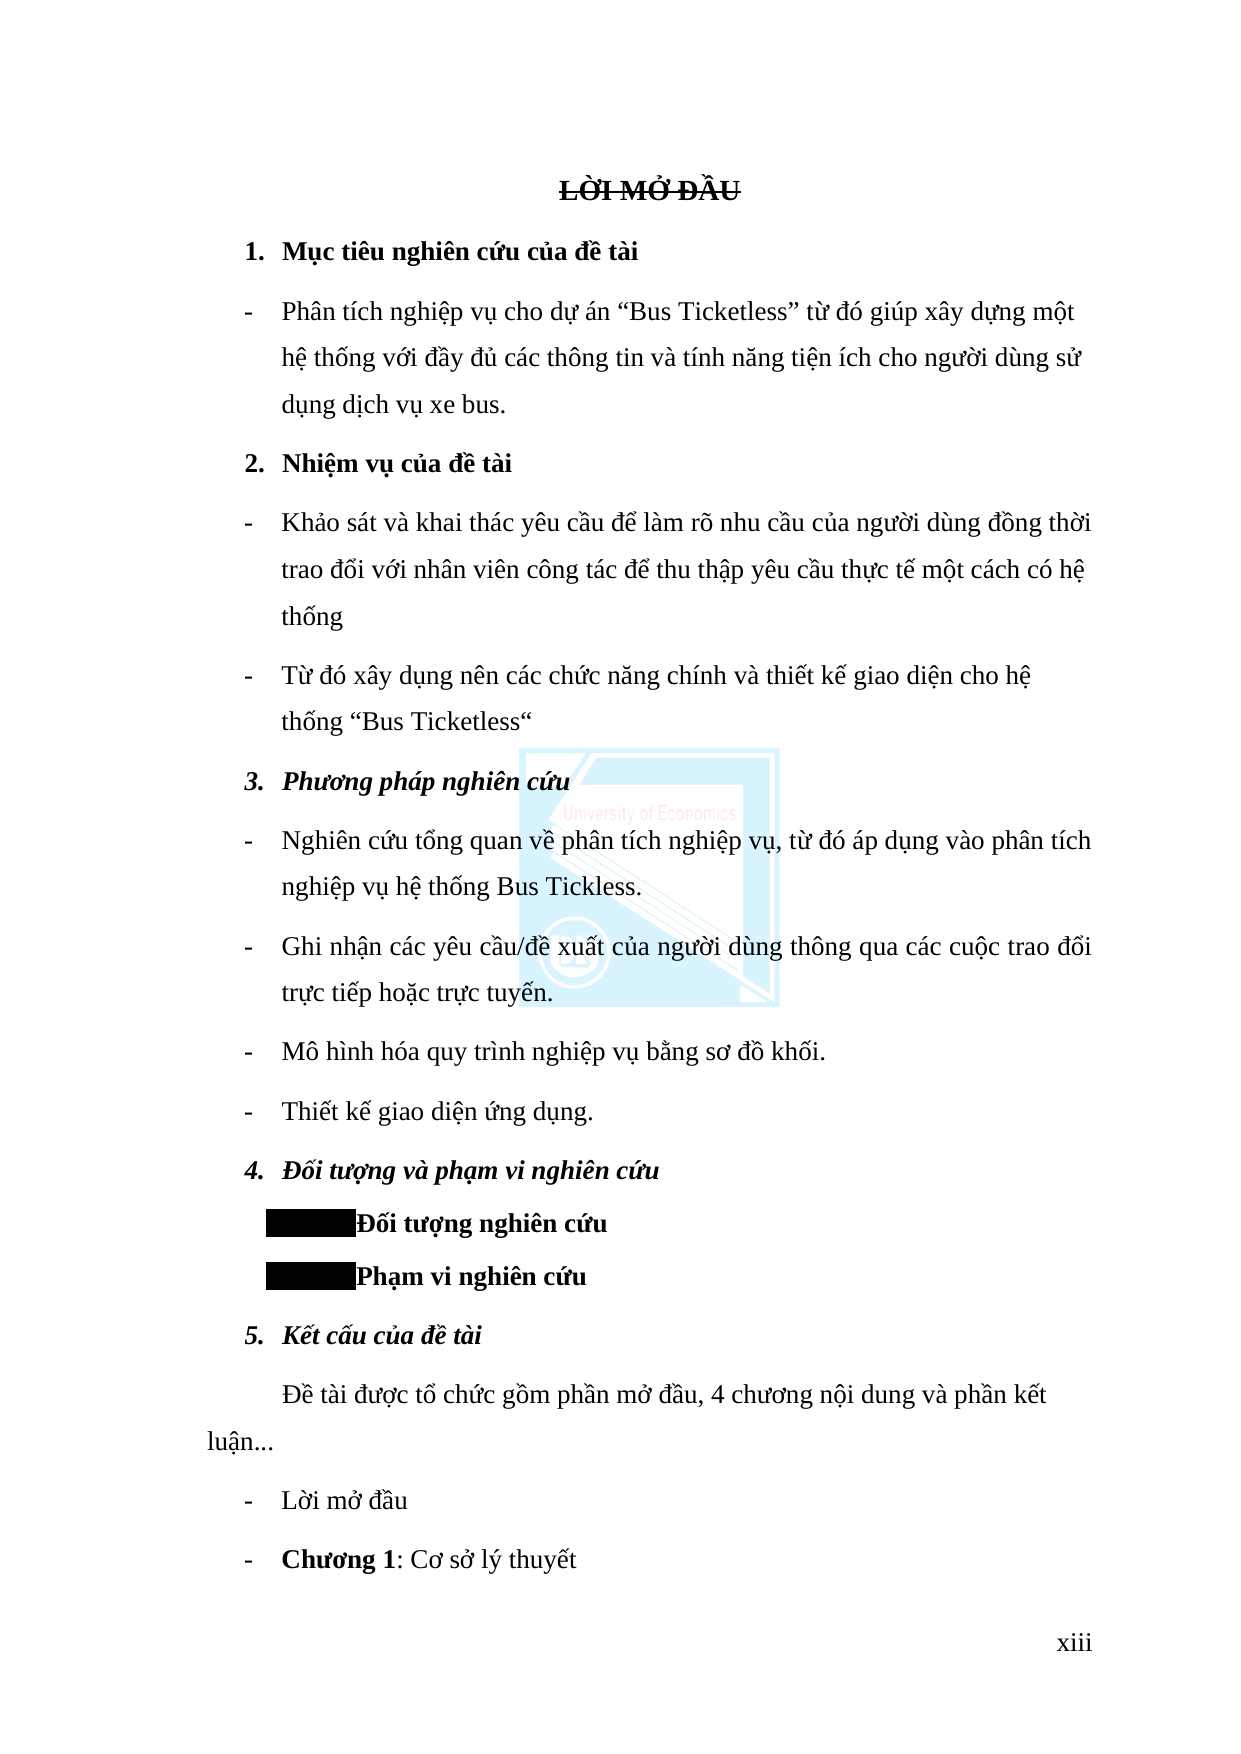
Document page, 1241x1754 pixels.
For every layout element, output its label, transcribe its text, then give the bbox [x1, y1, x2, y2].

text Thiết kế giao diện ứng dụng. [244, 1095, 1092, 1126]
subtitle Phạm vi nghiên cứu [266, 1260, 1092, 1291]
subtitle Đối tượng và phạm vi nghiên cứu [244, 1154, 1092, 1185]
subtitle Nhiệm vụ của đề tài [244, 447, 1092, 478]
text Nghiên cứu tổng quan về phân tích nghiệp vụ, từ đó áp dụng vào phân tích nghiệp vụ hệ thống Bus Tickless. [244, 824, 1092, 902]
text Ghi nhận các yêu cầu/đề xuất của người dùng thông qua các cuộc trao đổi trực tiếp hoặc trực tuyến. [244, 930, 1092, 1007]
text Đề tài được tổ chức gồm phần mở đầu, 4 chương nội dung và phần kết luận... [207, 1378, 1092, 1456]
text Chương 1: Cơ sở lý thuyết [244, 1543, 1092, 1574]
text Khảo sát và khai thác yêu cầu để làm rõ nhu cầu của người dùng đồng thời trao đổi với nhân viên công tác để thu thập yêu cầu thực tế một cách có hệ thống [244, 506, 1092, 631]
subtitle Kết cấu của đề tài [244, 1319, 1092, 1350]
subtitle Phương pháp nghiên cứu [244, 765, 1092, 796]
subtitle LỜI MỞ ĐẦU [207, 173, 1092, 206]
text Lời mở đầu [244, 1484, 1092, 1515]
text Từ đó xây dụng nên các chức năng chính và thiết kế giao diện cho hệ thống “Bus Ticketless“ [244, 659, 1092, 737]
text Phân tích nghiệp vụ cho dự án “Bus Ticketless” từ đó giúp xây dựng một hệ thống với đầy đủ các thông tin và tính năng tiện ích cho người dùng sử dụng dịch vụ xe bus. [244, 295, 1092, 419]
subtitle Đối tượng nghiên cứu [266, 1207, 1092, 1238]
text Mô hình hóa quy trình nghiệp vụ bằng sơ đồ khối. [244, 1036, 1092, 1067]
subtitle Mục tiêu nghiên cứu của đề tài [244, 236, 1092, 267]
